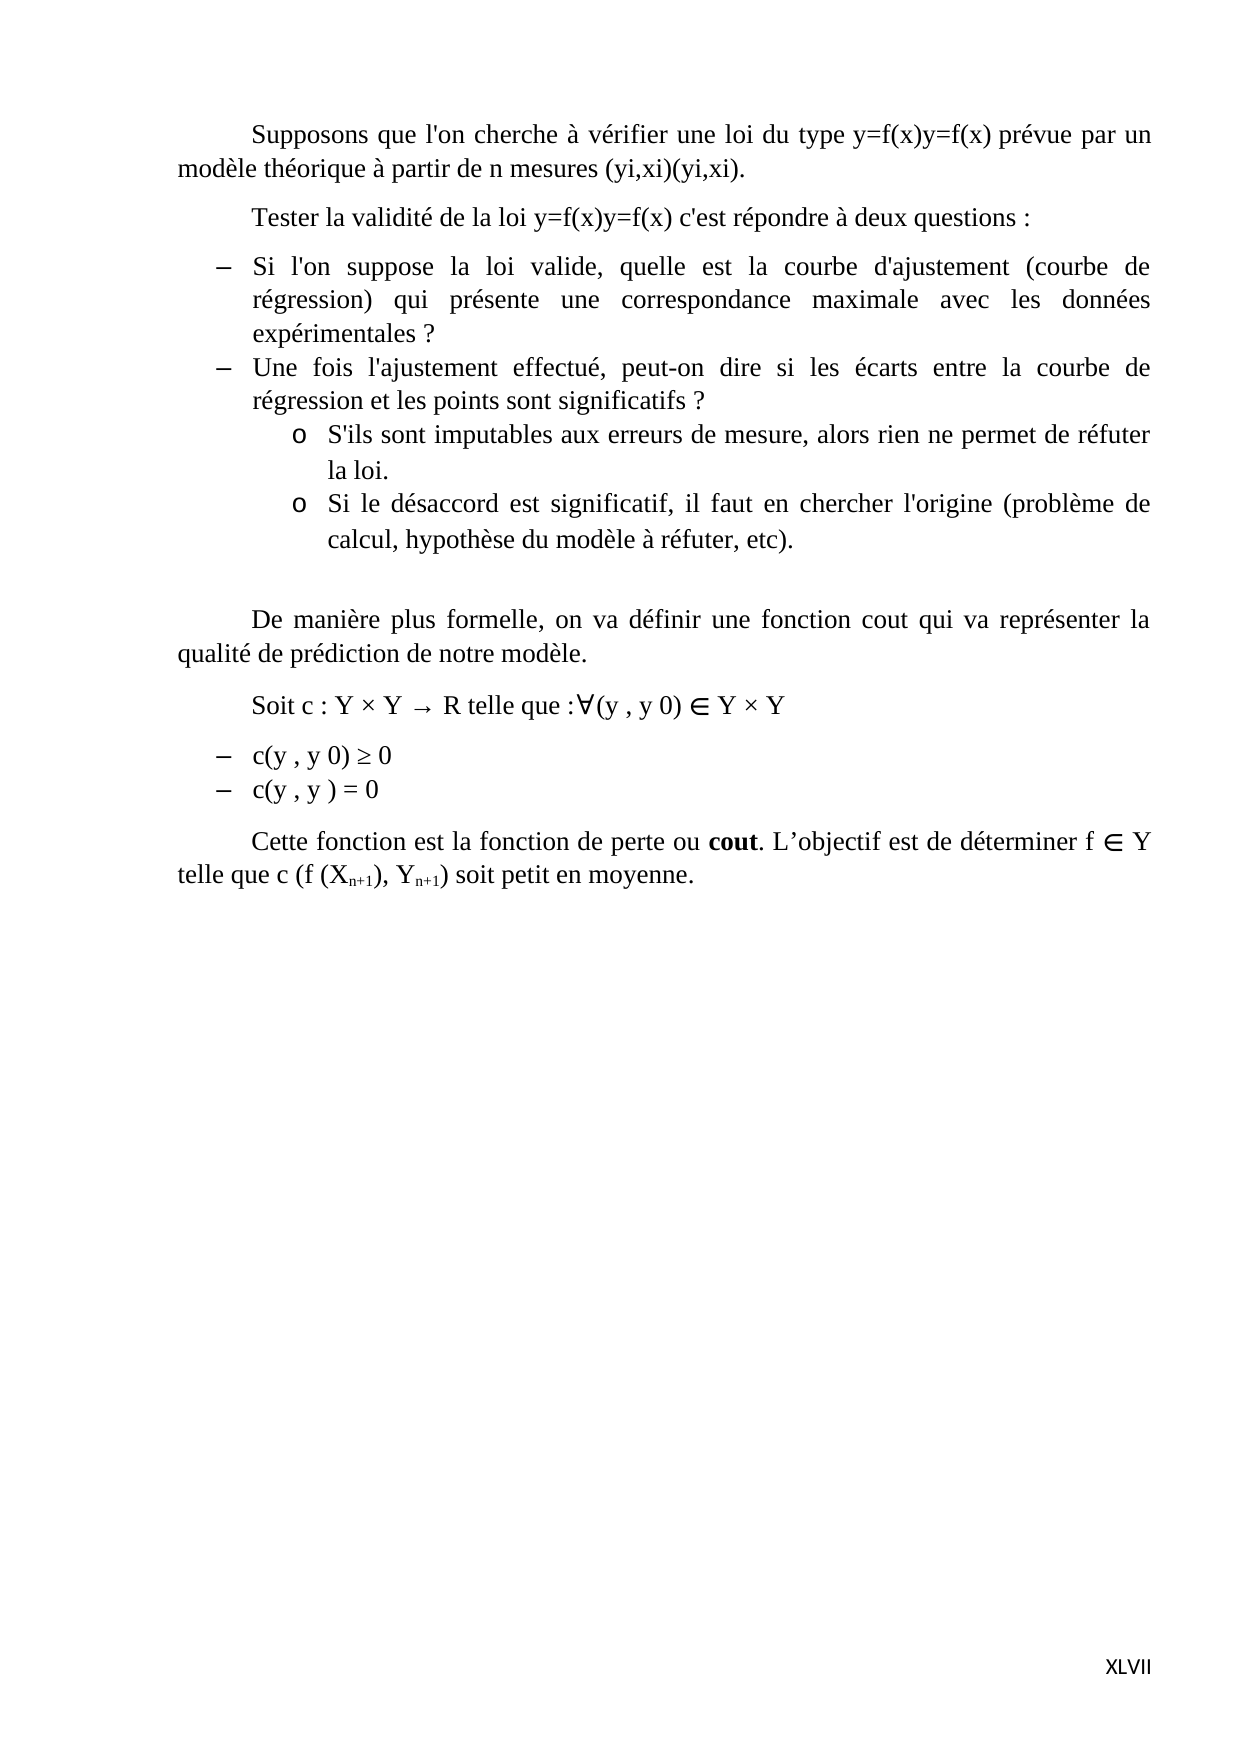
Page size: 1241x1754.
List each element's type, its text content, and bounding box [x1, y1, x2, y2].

list S'ils sont imputables aux erreurs de mesure, alors rien ne permet de réfuter la loi. [291, 418, 1152, 485]
list Une fois l'ajustement effectué, peut-on dire si les écarts entre la courbe de régression et les points sont significatifs ? [216, 351, 1152, 416]
text Supposons que l'on cherche à vérifier une loi du type y=f(x)y=f(x) prévue par un modèle théorique à partir de n mesures (yi,xi)(yi,xi). [177, 118, 1152, 183]
list Si le désaccord est significatif, il faut en chercher l'origine (problème de calcul, hypothèse du modèle à réfuter, etc). [291, 487, 1152, 554]
list c(y , y 0) ≥ 0 [216, 739, 1152, 770]
text Tester la validité de la loi y=f(x)y=f(x) c'est répondre à deux questions : [177, 201, 1152, 232]
text Cette fonction est la fonction de perte ou cout. L’objectif est de déterminer f ∈ Y telle que c (f (Xn+1), Yn+1) soit petit en moyenne. [177, 823, 1152, 889]
text De manière plus formelle, on va définir une fonction cout qui va représenter la qualité de prédiction de notre modèle. [177, 603, 1152, 668]
text Soit c : Y × Y → R telle que :∀(y , y 0) ∈ Y × Y [177, 687, 1152, 720]
list c(y , y ) = 0 [216, 773, 1152, 804]
list Si l'on suppose la loi valide, quelle est la courbe d'ajustement (courbe de régression) qui présente une correspondance maximale avec les données expérimentales ? [216, 250, 1152, 348]
